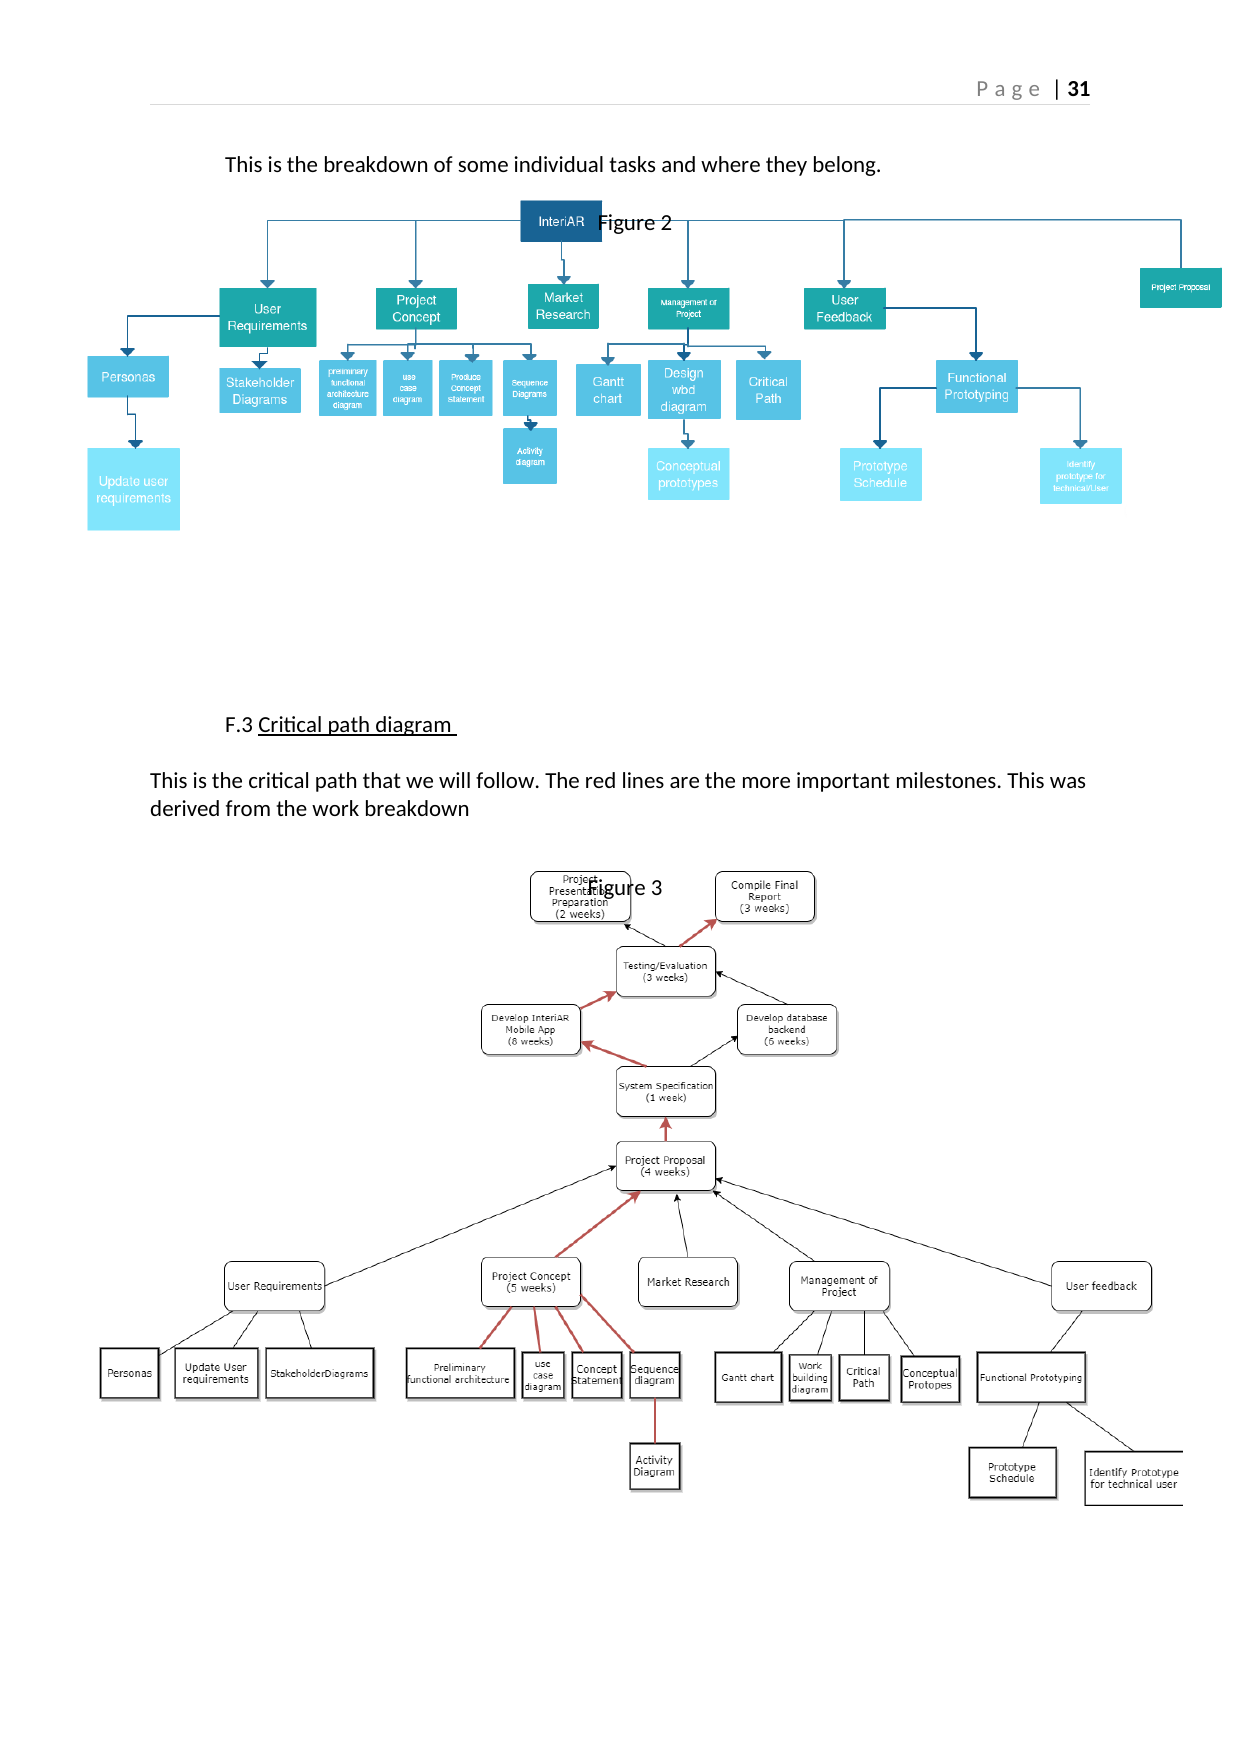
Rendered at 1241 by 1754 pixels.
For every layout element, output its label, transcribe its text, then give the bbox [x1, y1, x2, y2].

text This is the critical path that we will follow. The red lines are the more important milestones. This was derived from the work breakdown [150, 206, 1090, 262]
list F.3 Critical path diagram [225, 150, 1090, 178]
